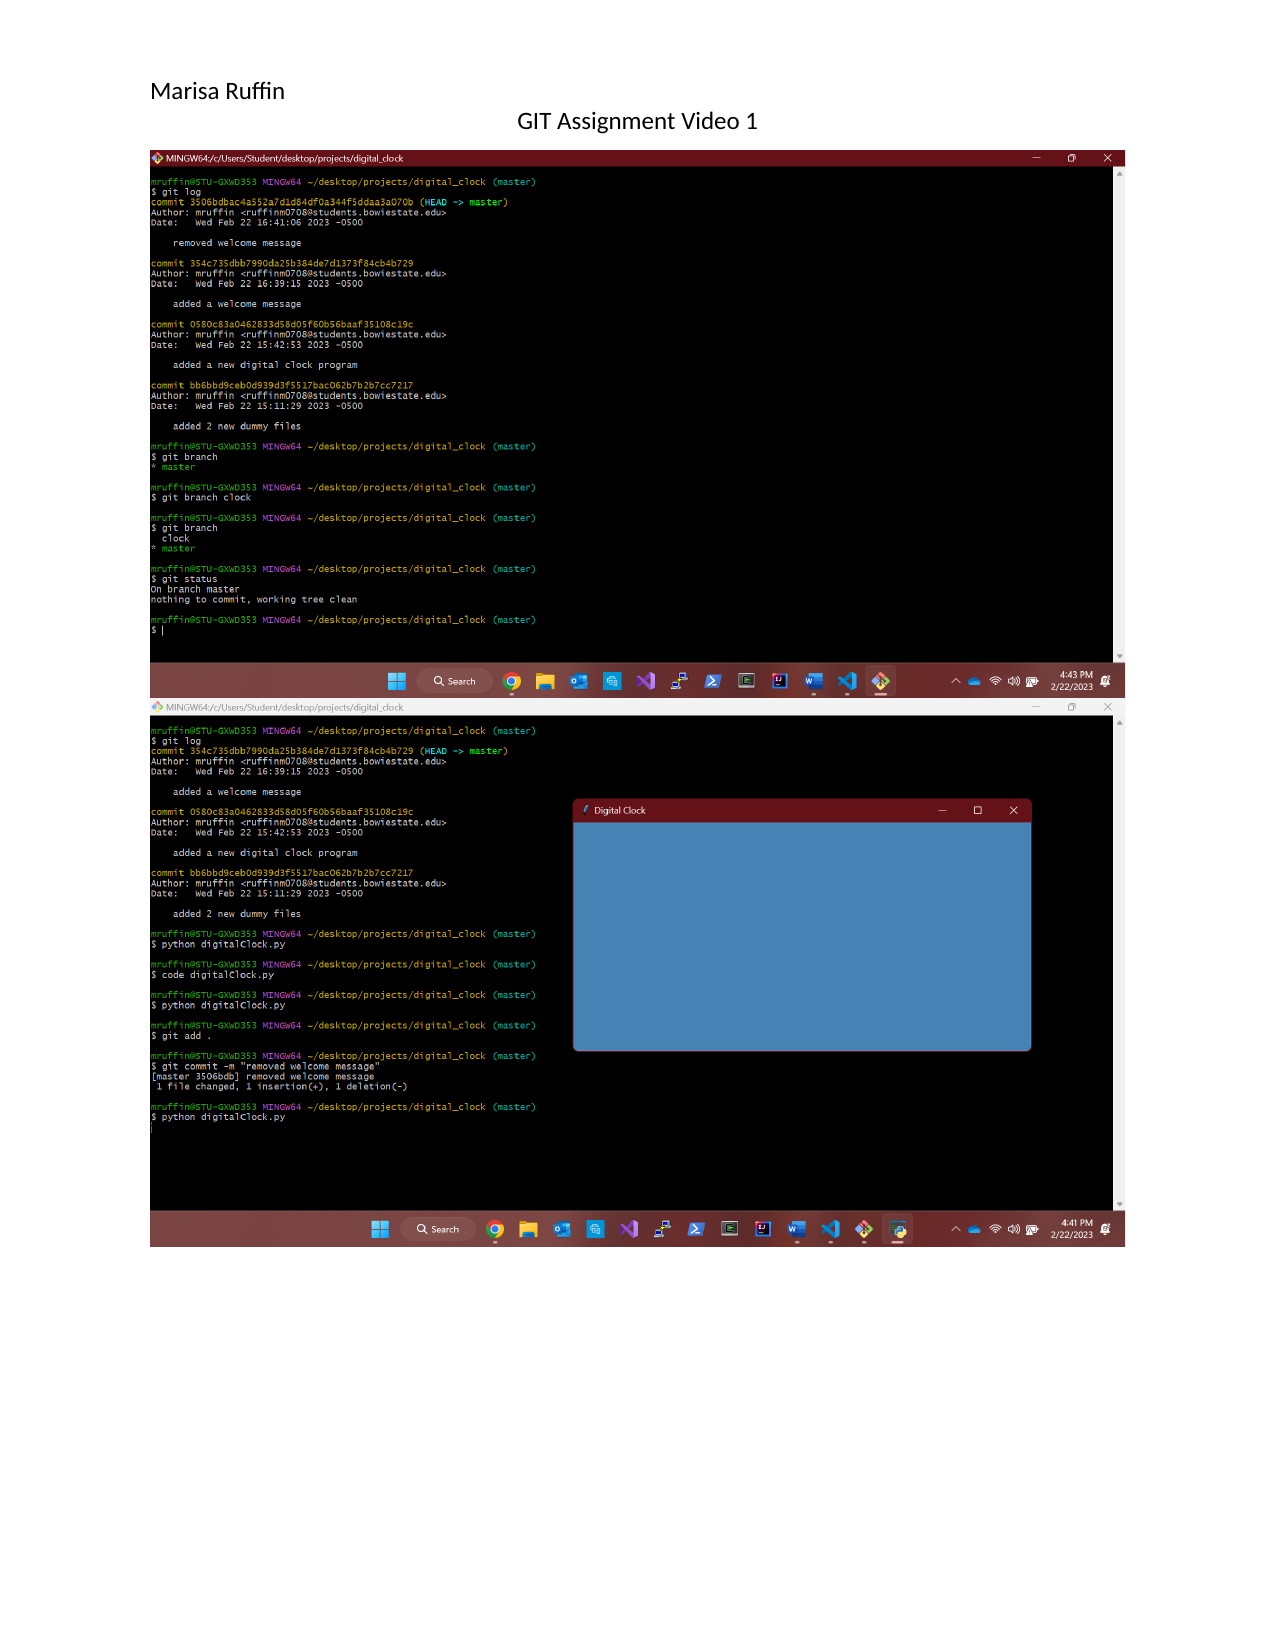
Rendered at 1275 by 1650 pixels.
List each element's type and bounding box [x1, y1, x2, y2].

picture [150, 150, 1125, 1247]
